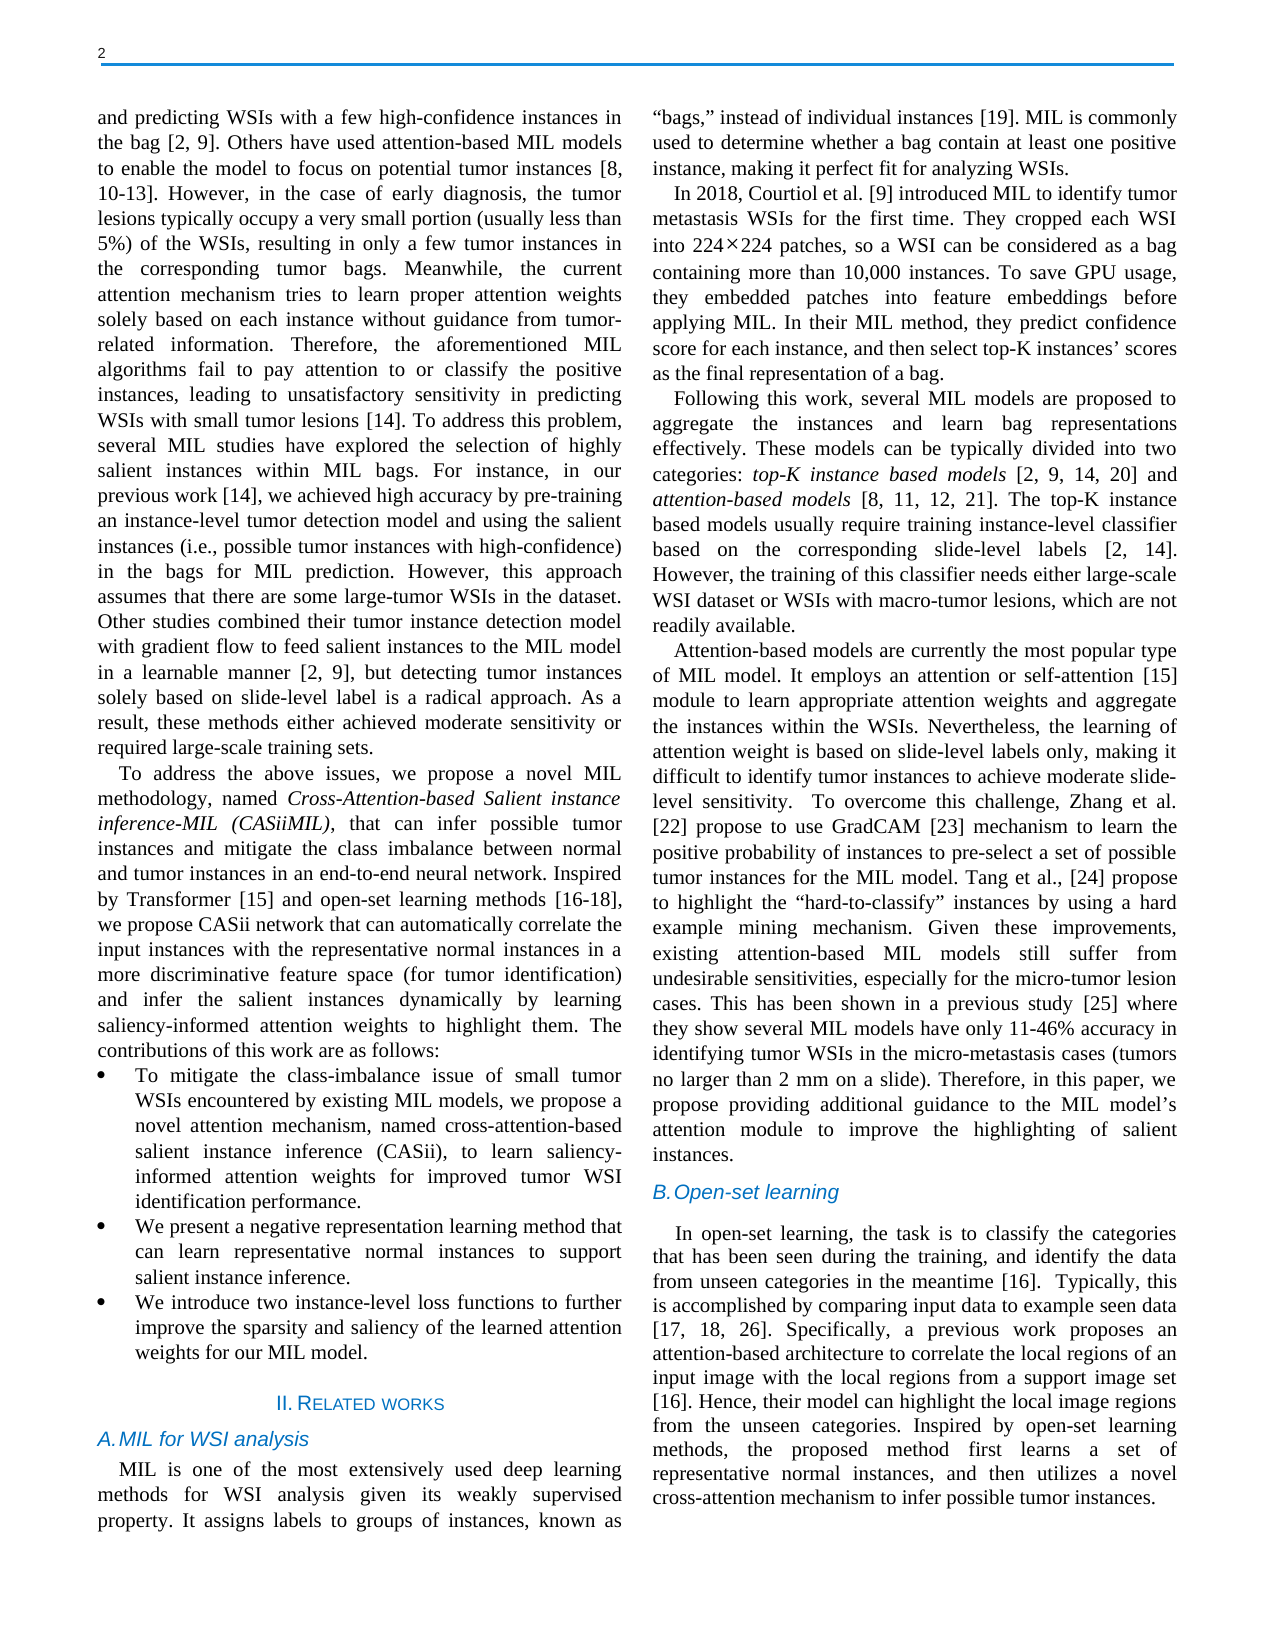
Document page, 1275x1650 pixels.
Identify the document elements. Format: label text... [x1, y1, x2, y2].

text In open-set learning, the task is to classify the categories that has been seen during the training, and identify the data from unseen categories in the meantime [16]. Typically, this is accomplished by comparing input data to example seen data [17, 18, 26]. Specifically, a previous work proposes an attention-based architecture to correlate the local regions of an input image with the local regions from a support image set [16]. Hence, their model can highlight the local image regions from the unseen categories. Inspired by open-set learning methods, the proposed method first learns a set of representative normal instances, and then utilizes a novel cross-attention mechanism to infer possible tumor instances. [652, 1220, 1177, 1509]
list We introduce two instance-level loss functions to further improve the sparsity and saliency of the learned attention weights for our MIL model. [97, 1290, 622, 1364]
list We present a negative representation learning method that can learn representative normal instances to support salient instance inference. [97, 1214, 622, 1289]
subtitle MIL for WSI analysis [97, 1427, 622, 1451]
text Following this work, several MIL models are proposed to aggregate the instances and learn bag representations effectively. These models can be typically divided into two categories: top-K instance based models [2, 9, 14, 20] and attention-based models [8, 11, 12, 21]. The top-K instance based models usually require training instance-level classifier based on the corresponding slide-level labels [2, 14]. However, the training of this classifier needs either large-scale WSI dataset or WSIs with macro-tumor lesions, which are not readily available. [652, 386, 1177, 637]
text MIL is one of the most extensively used deep learning methods for WSI analysis given its weakly supervised property. It assigns labels to groups of instances, known as “bags,” instead of individual instances [19]. MIL is commonly used to determine whether a bag contain at least one positive instance, making it perfect fit for analyzing WSIs. [652, 105, 1177, 179]
subtitle Open-set learning [652, 1180, 1177, 1204]
text In 2018, Courtiol et al. [9] introduced MIL to identify tumor metastasis WSIs for the first time. They cropped each WSI into 224224 patches, so a WSI can be considered as a bag containing more than 10,000 instances. To save GPU usage, they embedded patches into feature embeddings before applying MIL. In their MIL method, they predict confidence score for each instance, and then select top-K instances’ scores as the final representation of a bag. [652, 181, 1177, 385]
text MIL is one of the most extensively used deep learning methods for WSI analysis given its weakly supervised property. It assigns labels to groups of instances, known as “bags,” instead of individual instances [19]. MIL is commonly used to determine whether a bag contain at least one positive instance, making it perfect fit for analyzing WSIs. [97, 1457, 622, 1532]
text Attention-based models are currently the most popular type of MIL model. It employs an attention or self-attention [15] module to learn appropriate attention weights and aggregate the instances within the WSIs. Nevertheless, the learning of attention weight is based on slide-level labels only, making it difficult to identify tumor instances to achieve moderate slide-level sensitivity. To overcome this challenge, Zhang et al. [22] propose to use GradCAM [23] mechanism to learn the positive probability of instances to pre-select a set of possible tumor instances for the MIL model. Tang et al., [24] propose to highlight the “hard-to-classify” instances by using a hard example mining mechanism. Given these improvements, existing attention-based MIL models still suffer from undesirable sensitivities, especially for the micro-tumor lesion cases. This has been shown in a previous study [25] where they show several MIL models have only 11-46% accuracy in identifying tumor WSIs in the micro-metastasis cases (tumors no larger than 2 mm on a slide). Therefore, in this paper, we propose providing additional guidance to the MIL model’s attention module to improve the highlighting of salient instances. [652, 638, 1177, 1166]
list To mitigate the class-imbalance issue of small tumor WSIs encountered by existing MIL models, we propose a novel attention mechanism, named cross-attention-based salient instance inference (CASii), to learn saliency-informed attention weights for improved tumor WSI identification performance. [97, 1063, 622, 1213]
subtitle Related works [97, 1390, 622, 1414]
text To address the above issues, we propose a novel MIL methodology, named Cross-Attention-based Salient instance inference-MIL (CASiiMIL), that can infer possible tumor instances and mitigate the class imbalance between normal and tumor instances in an end-to-end neural network. Inspired by Transformer [15] and open-set learning methods [16-18], we propose CASii network that can automatically correlate the input instances with the representative normal instances in a more discriminative feature space (for tumor identification) and infer the salient instances dynamically by learning saliency-informed attention weights to highlight them. The contributions of this work are as follows: [97, 760, 622, 1062]
